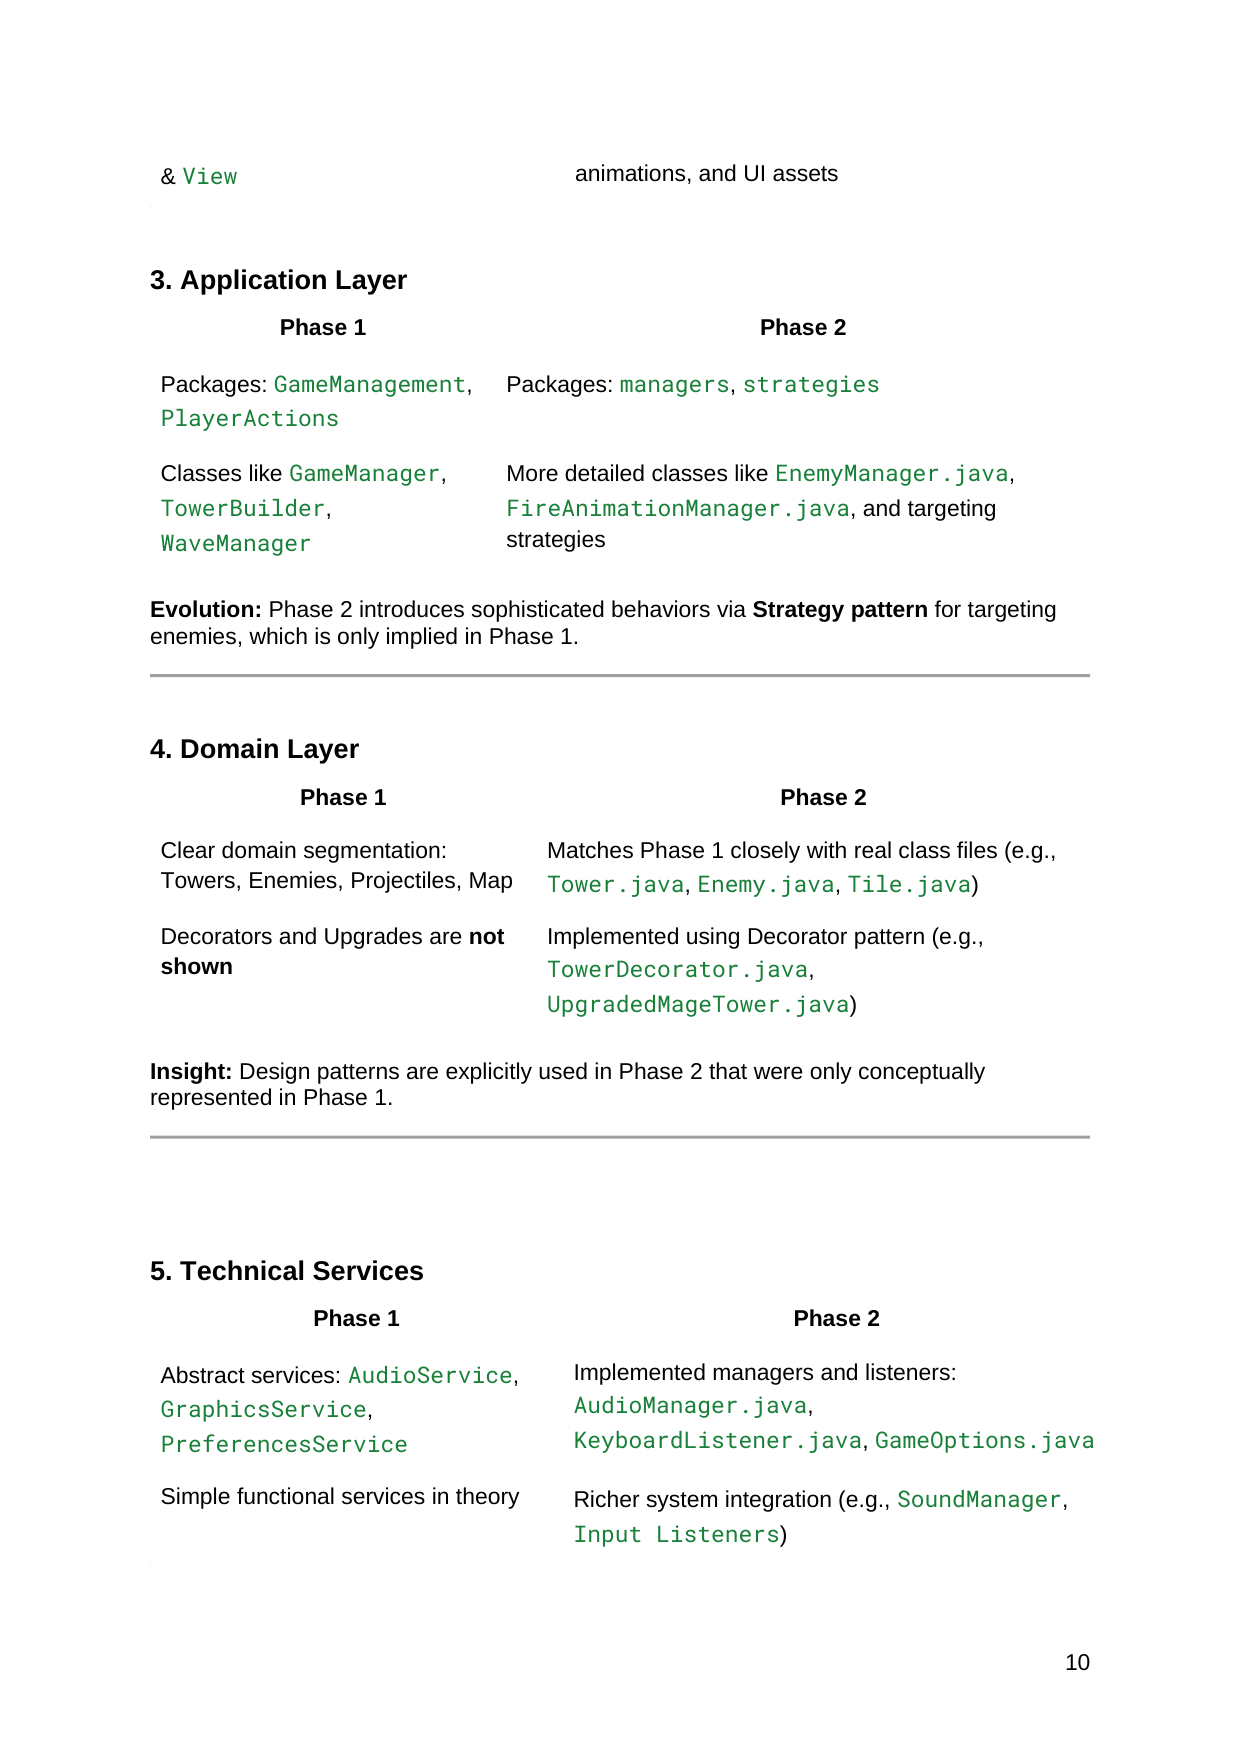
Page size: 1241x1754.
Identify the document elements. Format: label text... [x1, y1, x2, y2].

text Evolution: Phase 2 introduces sophisticated behaviors via Strategy pattern for targeting enemies, which is only implied in Phase 1. [150, 596, 1090, 649]
table_cell More detailed classes like EnemyManager.java, FireAnimationManager.java, and targeting strategies [496, 447, 1110, 571]
table_cell Richer system integration (e.g., SoundManager, Input Listeners) [563, 1473, 1110, 1562]
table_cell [565, 150, 1110, 205]
text Insight: Design patterns are explicitly used in Phase 2 that were only conceptually represented in Phase 1. [150, 1058, 1090, 1111]
subtitle 5. Technical Services [150, 1255, 1090, 1287]
table_cell Packages: GameManagement, PlayerActions [150, 358, 496, 447]
table_header Phase 1 [150, 773, 536, 827]
table_cell Abstract services: AudioService, GraphicsService, PreferencesService [150, 1349, 563, 1473]
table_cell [150, 150, 564, 205]
table_header Phase 1 [150, 1295, 563, 1348]
table_header Phase 2 [536, 773, 1110, 827]
table_cell Decorators and Upgrades are not shown [150, 913, 536, 1033]
table_cell Classes like GameManager, TowerBuilder, WaveManager [150, 447, 496, 571]
table_cell Matches Phase 1 closely with real class files (e.g., Tower.java, Enemy.java, Tile.java) [536, 827, 1110, 912]
table_cell Implemented using Decorator pattern (e.g., TowerDecorator.java, UpgradedMageTower.java) [536, 913, 1110, 1033]
table_header Phase 2 [563, 1295, 1110, 1348]
table_cell Packages: managers, strategies [496, 358, 1110, 447]
subtitle 4. Domain Layer [150, 733, 1090, 765]
subtitle 3. Application Layer [150, 264, 1090, 296]
table_header Phase 2 [496, 304, 1110, 357]
table_cell Clear domain segmentation: Towers, Enemies, Projectiles, Map [150, 827, 536, 912]
table_cell Implemented managers and listeners: AudioManager.java, KeyboardListener.java, GameOptions.java [563, 1349, 1110, 1473]
table_cell Simple functional services in theory [150, 1473, 563, 1562]
table_header Phase 1 [150, 304, 496, 357]
